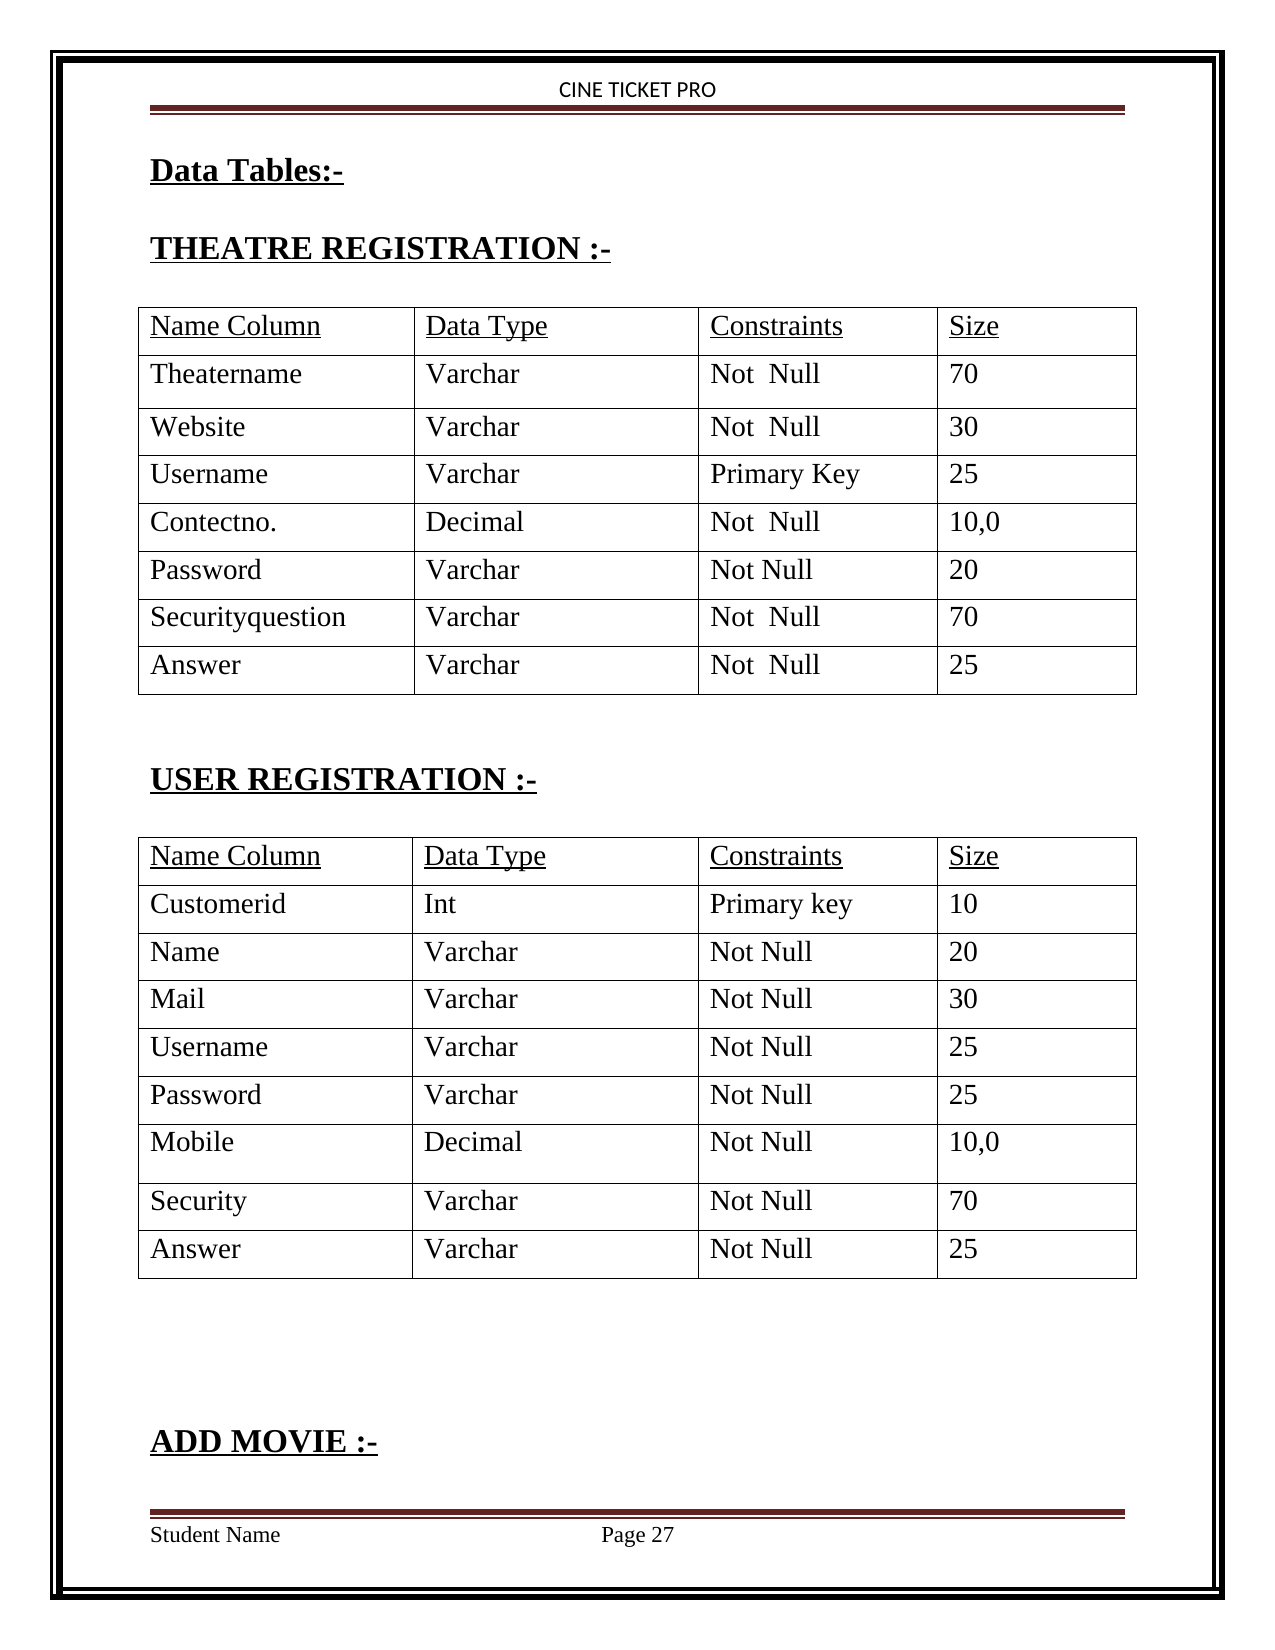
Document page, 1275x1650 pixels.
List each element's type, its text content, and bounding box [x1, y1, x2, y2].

table_cell 20 [938, 934, 1136, 980]
table_cell 10,0 [938, 504, 1136, 551]
table_cell Answer [139, 647, 414, 694]
table_cell 10 [938, 886, 1136, 933]
table_cell Customerid [139, 886, 412, 933]
table_cell Varchar [413, 981, 698, 1028]
table_cell Varchar [415, 409, 698, 455]
table_cell Not Null [699, 504, 937, 551]
table_cell 25 [938, 647, 1136, 694]
table_header Size [938, 838, 1136, 885]
table_cell Username [139, 456, 414, 503]
table_cell Not Null [699, 600, 937, 646]
table_cell Website [139, 409, 414, 455]
table_cell Not Null [699, 647, 937, 694]
table_cell Varchar [415, 647, 698, 694]
text THEATRE REGISTRATION :- [150, 228, 1125, 267]
table_cell Primary Key [699, 456, 937, 503]
table_cell Not Null [699, 409, 937, 455]
table_cell Varchar [413, 1184, 698, 1230]
table_cell 25 [938, 456, 1136, 503]
table_cell 30 [938, 981, 1136, 1028]
table_cell Password [139, 1077, 412, 1123]
table_cell 20 [938, 552, 1136, 598]
table_cell 25 [938, 1231, 1136, 1278]
table_header Data Type [413, 838, 698, 885]
table_cell Not Null [699, 1125, 937, 1182]
table_cell Varchar [413, 934, 698, 980]
table_cell Varchar [413, 1077, 698, 1123]
table_cell Not Null [699, 1184, 937, 1230]
table_header Constraints [699, 308, 937, 355]
table_cell Varchar [415, 552, 698, 598]
table_cell 70 [938, 600, 1136, 646]
table_cell Not Null [699, 1231, 937, 1278]
table_cell Varchar [415, 356, 698, 408]
text ADD MOVIE :- [150, 1421, 1125, 1459]
table_cell 10,0 [938, 1125, 1136, 1182]
table_cell Contectno. [139, 504, 414, 551]
table_cell Answer [139, 1231, 412, 1278]
table_cell 25 [938, 1077, 1136, 1123]
table_cell Decimal [413, 1125, 698, 1182]
table_cell Varchar [415, 600, 698, 646]
table_cell 25 [938, 1029, 1136, 1076]
table_cell Not Null [699, 1077, 937, 1123]
table_cell Mail [139, 981, 412, 1028]
table_cell Security [139, 1184, 412, 1230]
table_cell Not Null [699, 356, 937, 408]
text USER REGISTRATION :- [150, 759, 1125, 797]
table_cell Varchar [415, 456, 698, 503]
table_cell Varchar [413, 1029, 698, 1076]
table_cell Password [139, 552, 414, 598]
table_header Data Type [415, 308, 698, 355]
table_header Name Column [139, 838, 412, 885]
table_header Name Column [139, 308, 414, 355]
table_cell Not Null [699, 552, 937, 598]
table_cell Varchar [413, 1231, 698, 1278]
table_cell Securityquestion [139, 600, 414, 646]
table_cell 30 [938, 409, 1136, 455]
table_header Constraints [699, 838, 937, 885]
text Data Tables:- [150, 150, 1125, 188]
table_cell Int [413, 886, 698, 933]
table_cell Primary key [699, 886, 937, 933]
table_cell 70 [938, 356, 1136, 408]
table_cell 70 [938, 1184, 1136, 1230]
table_cell Decimal [415, 504, 698, 551]
table_cell Not Null [699, 934, 937, 980]
table_cell Not Null [699, 1029, 937, 1076]
table_header Size [938, 308, 1136, 355]
table_cell Username [139, 1029, 412, 1076]
table_cell Mobile [139, 1125, 412, 1182]
table_cell Theatername [139, 356, 414, 408]
table_cell Name [139, 934, 412, 980]
table_cell Not Null [699, 981, 937, 1028]
